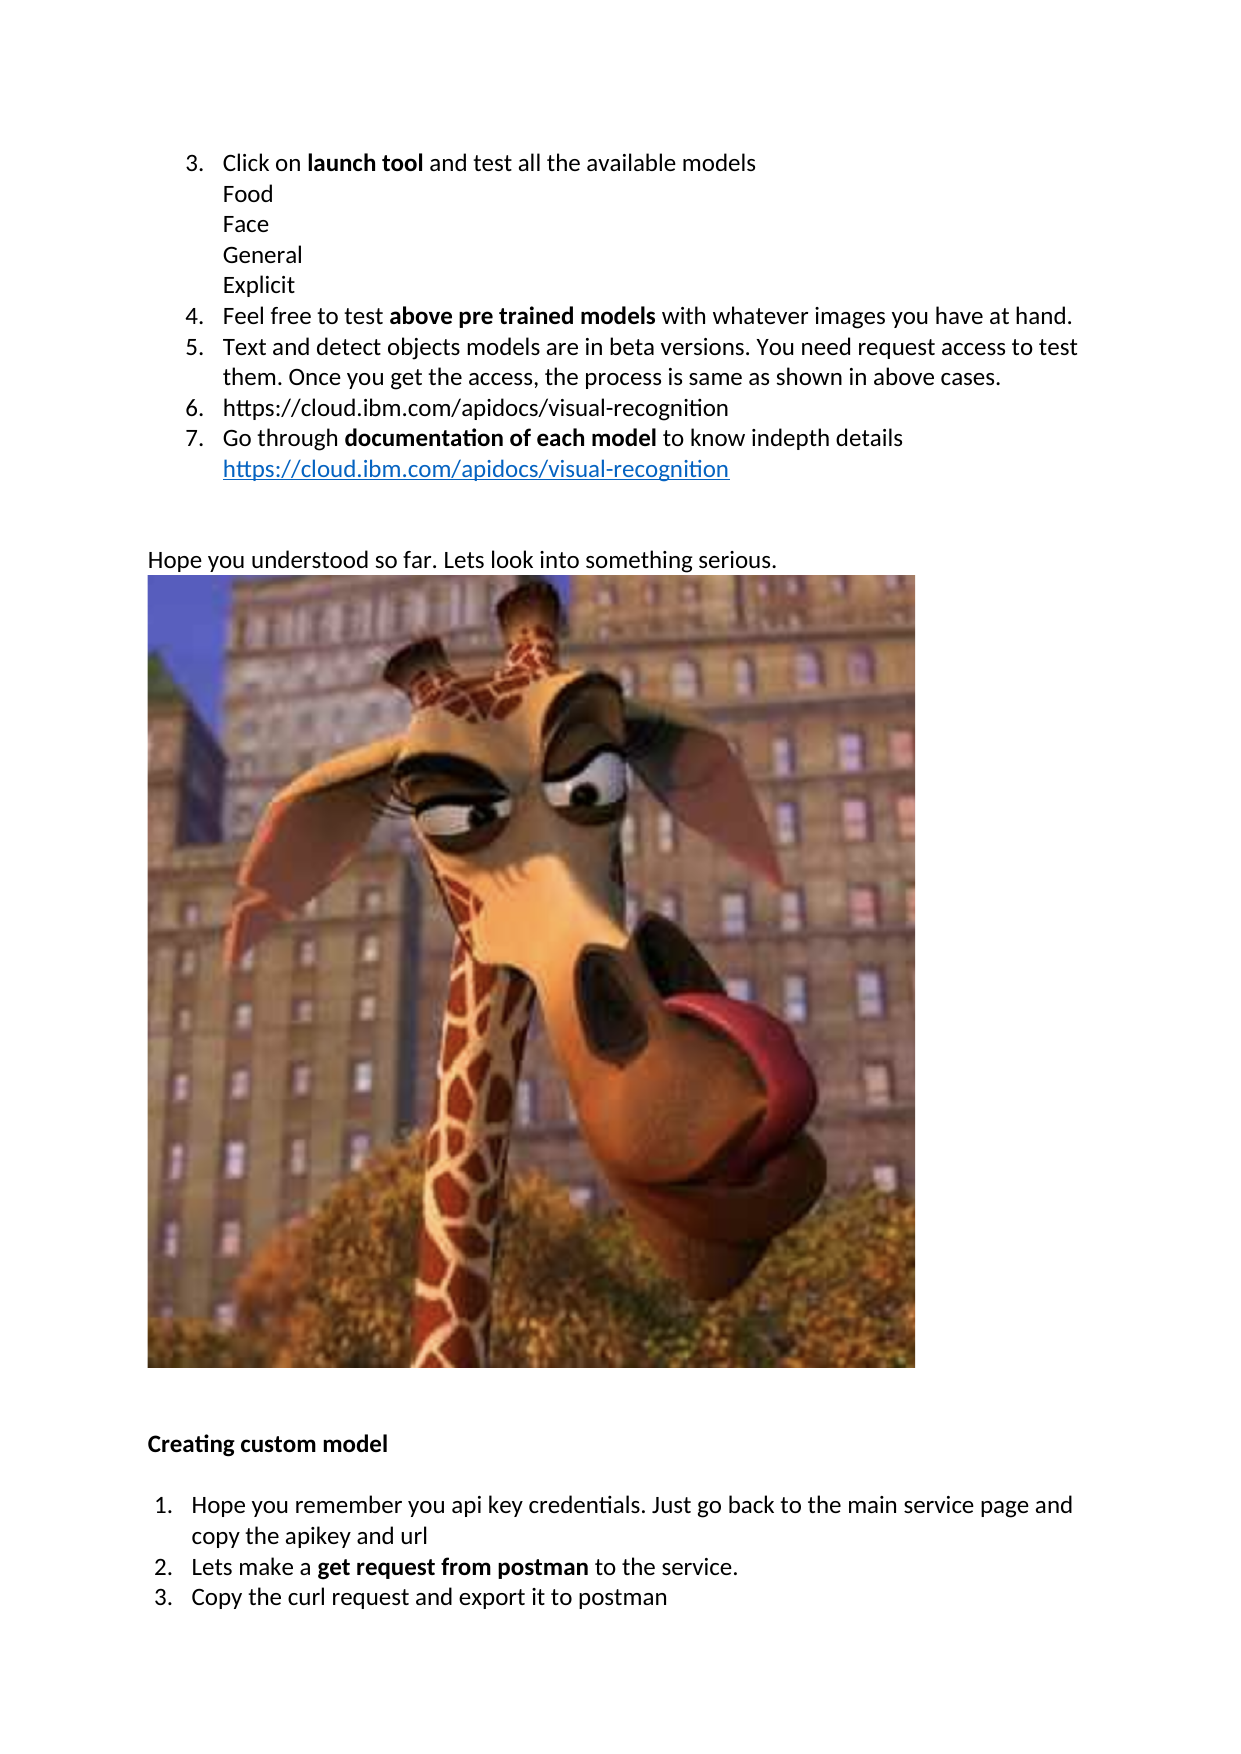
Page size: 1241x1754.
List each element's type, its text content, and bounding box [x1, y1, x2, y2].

list Click on launch tool and test all the available models [185, 148, 1093, 178]
text Hope you understood so far. Lets look into something serious. [148, 544, 1093, 575]
list Copy the curl request and export it to postman [154, 1581, 1093, 1612]
list Feel free to test above pre trained models with whatever images you have at hand. [185, 300, 1093, 331]
list https://cloud.ibm.com/apidocs/visual-recognition [185, 392, 1093, 422]
list Go through documentation of each model to know indepth details https://cloud.ibm.com/apidocs/visual-recognition [185, 422, 1093, 483]
picture [147, 575, 916, 1368]
list Hope you remember you api key credentials. Just go back to the main service page and copy the apikey and url [154, 1490, 1093, 1551]
list Face [223, 209, 1093, 239]
list Text and detect objects models are in beta versions. You need request access to test them. Once you get the access, the process is same as shown in above cases. [185, 331, 1093, 392]
list General [223, 239, 1093, 270]
text Creating custom model [148, 1429, 1093, 1459]
list Lets make a get request from postman to the service. [154, 1551, 1093, 1581]
list Food [223, 178, 1093, 209]
list Explicit [223, 270, 1093, 300]
